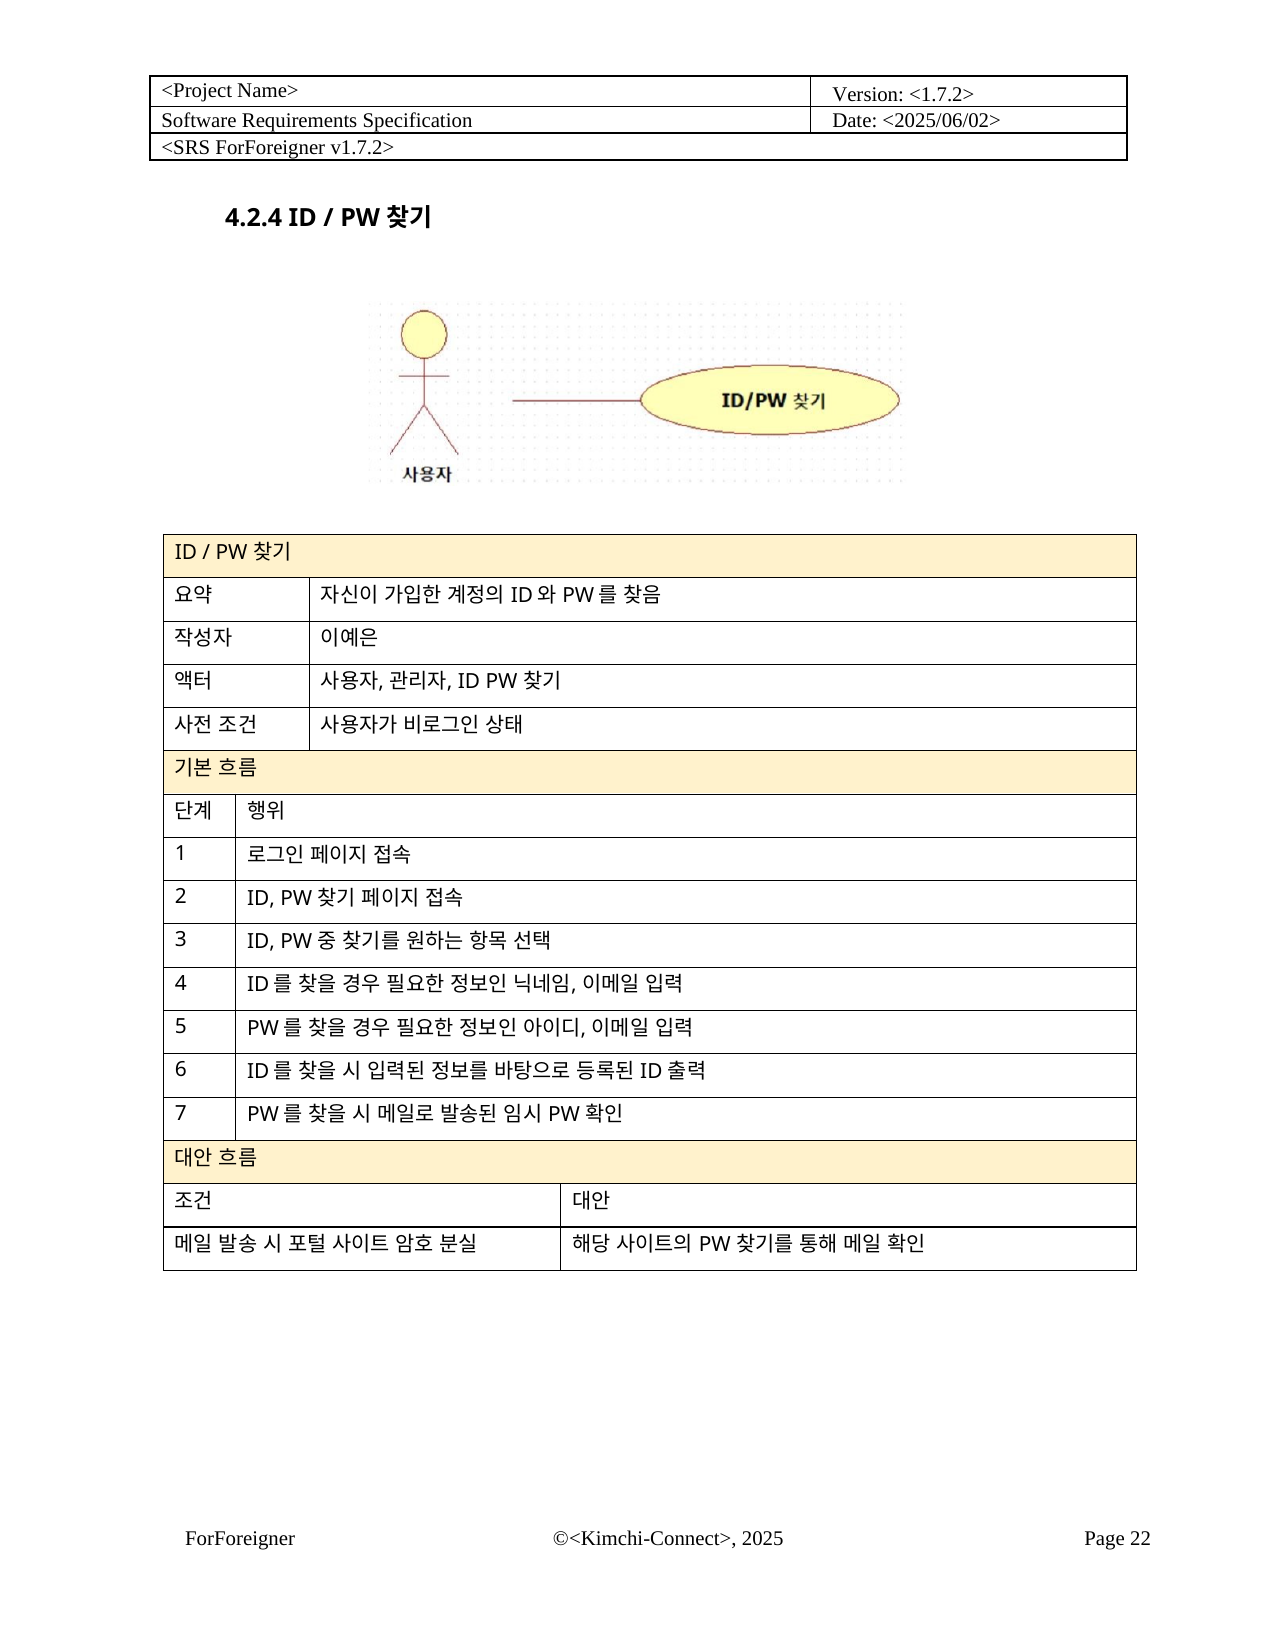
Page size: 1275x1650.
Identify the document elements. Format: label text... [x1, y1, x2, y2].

table_cell 1 [164, 838, 235, 880]
table_cell 조건 [164, 1184, 560, 1226]
table_cell 액터 [164, 665, 309, 707]
table_header ID / PW 찾기 [164, 535, 1136, 577]
table_cell 행위 [236, 795, 1136, 837]
table_cell ID를 찾을 시 입력된 정보를 바탕으로 등록된 ID 출력 [236, 1054, 1136, 1097]
table_cell PW를 찾을 경우 필요한 정보인 아이디, 이메일 입력 [236, 1011, 1136, 1053]
table_cell 이예은 [310, 622, 1136, 664]
subtitle 4.2.4 ID / PW 찾기 [150, 198, 1125, 234]
table_cell 기본 흐름 [164, 751, 1136, 793]
table_cell 4 [164, 968, 235, 1010]
table_cell ID를 찾을 경우 필요한 정보인 닉네임, 이메일 입력 [236, 968, 1136, 1010]
table_cell 사전 조건 [164, 708, 309, 750]
table_cell 메일 발송 시 포털 사이트 암호 분실 [164, 1228, 560, 1270]
table_cell 3 [164, 924, 235, 967]
table_cell PW를 찾을 시 메일로 발송된 임시 PW 확인 [236, 1098, 1136, 1140]
table_cell 5 [164, 1011, 235, 1053]
table_cell 자신이 가입한 계정의 ID와 PW를 찾음 [310, 578, 1136, 621]
picture [368, 301, 907, 486]
table_cell 요약 [164, 578, 309, 621]
table_cell 로그인 페이지 접속 [236, 838, 1136, 880]
table_cell 대안 [561, 1184, 1136, 1226]
table_cell 작성자 [164, 622, 309, 664]
table_cell 사용자가 비로그인 상태 [310, 708, 1136, 750]
table_cell 6 [164, 1054, 235, 1097]
table_cell ID, PW 중 찾기를 원하는 항목 선택 [236, 924, 1136, 967]
table_cell 단계 [164, 795, 235, 837]
table_cell 7 [164, 1098, 235, 1140]
table_cell 2 [164, 881, 235, 923]
table_cell 사용자, 관리자, ID PW 찾기 [310, 665, 1136, 707]
table_cell 해당 사이트의 PW 찾기를 통해 메일 확인 [561, 1228, 1136, 1270]
table_cell ID, PW 찾기 페이지 접속 [236, 881, 1136, 923]
table_cell 대안 흐름 [164, 1141, 1136, 1183]
